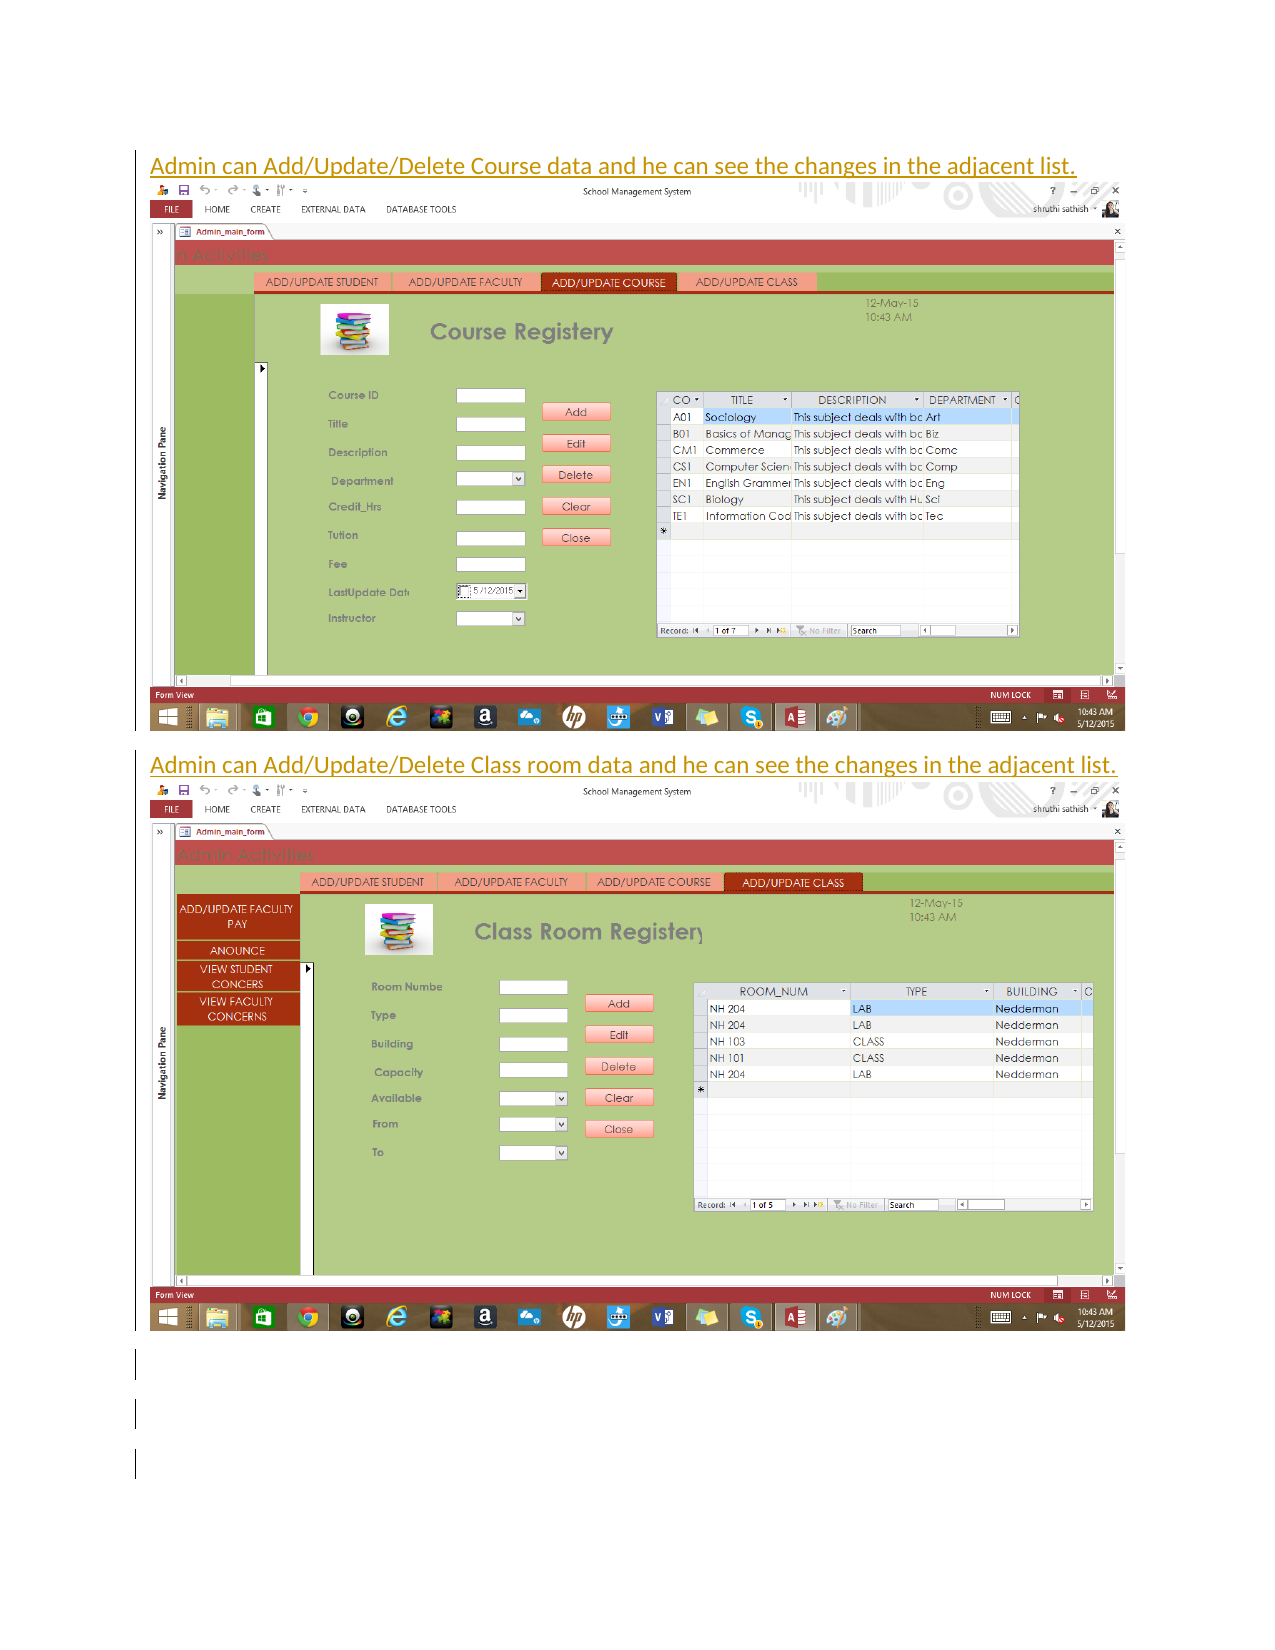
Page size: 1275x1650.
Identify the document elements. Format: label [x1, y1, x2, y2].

picture [150, 182, 1125, 731]
picture [150, 782, 1125, 1331]
